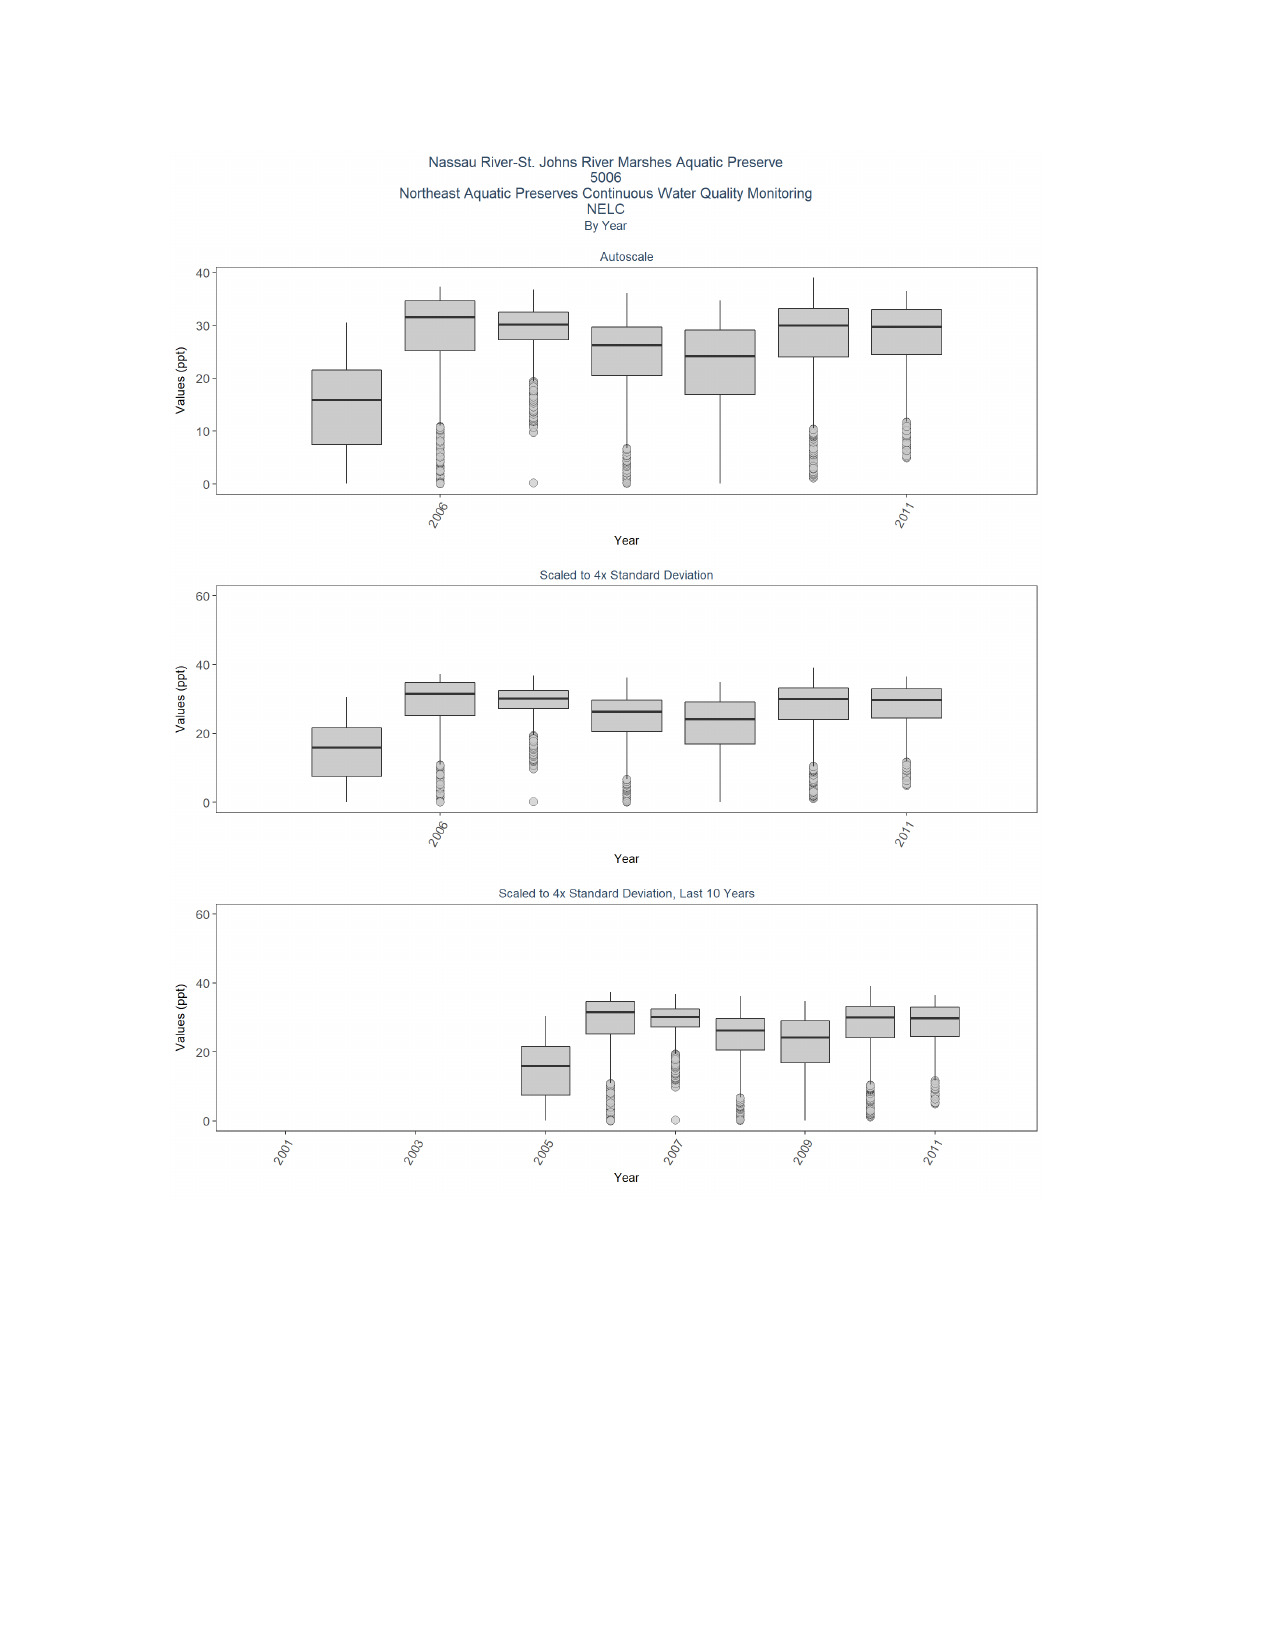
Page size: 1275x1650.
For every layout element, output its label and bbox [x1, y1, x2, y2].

picture [168, 150, 1044, 1200]
